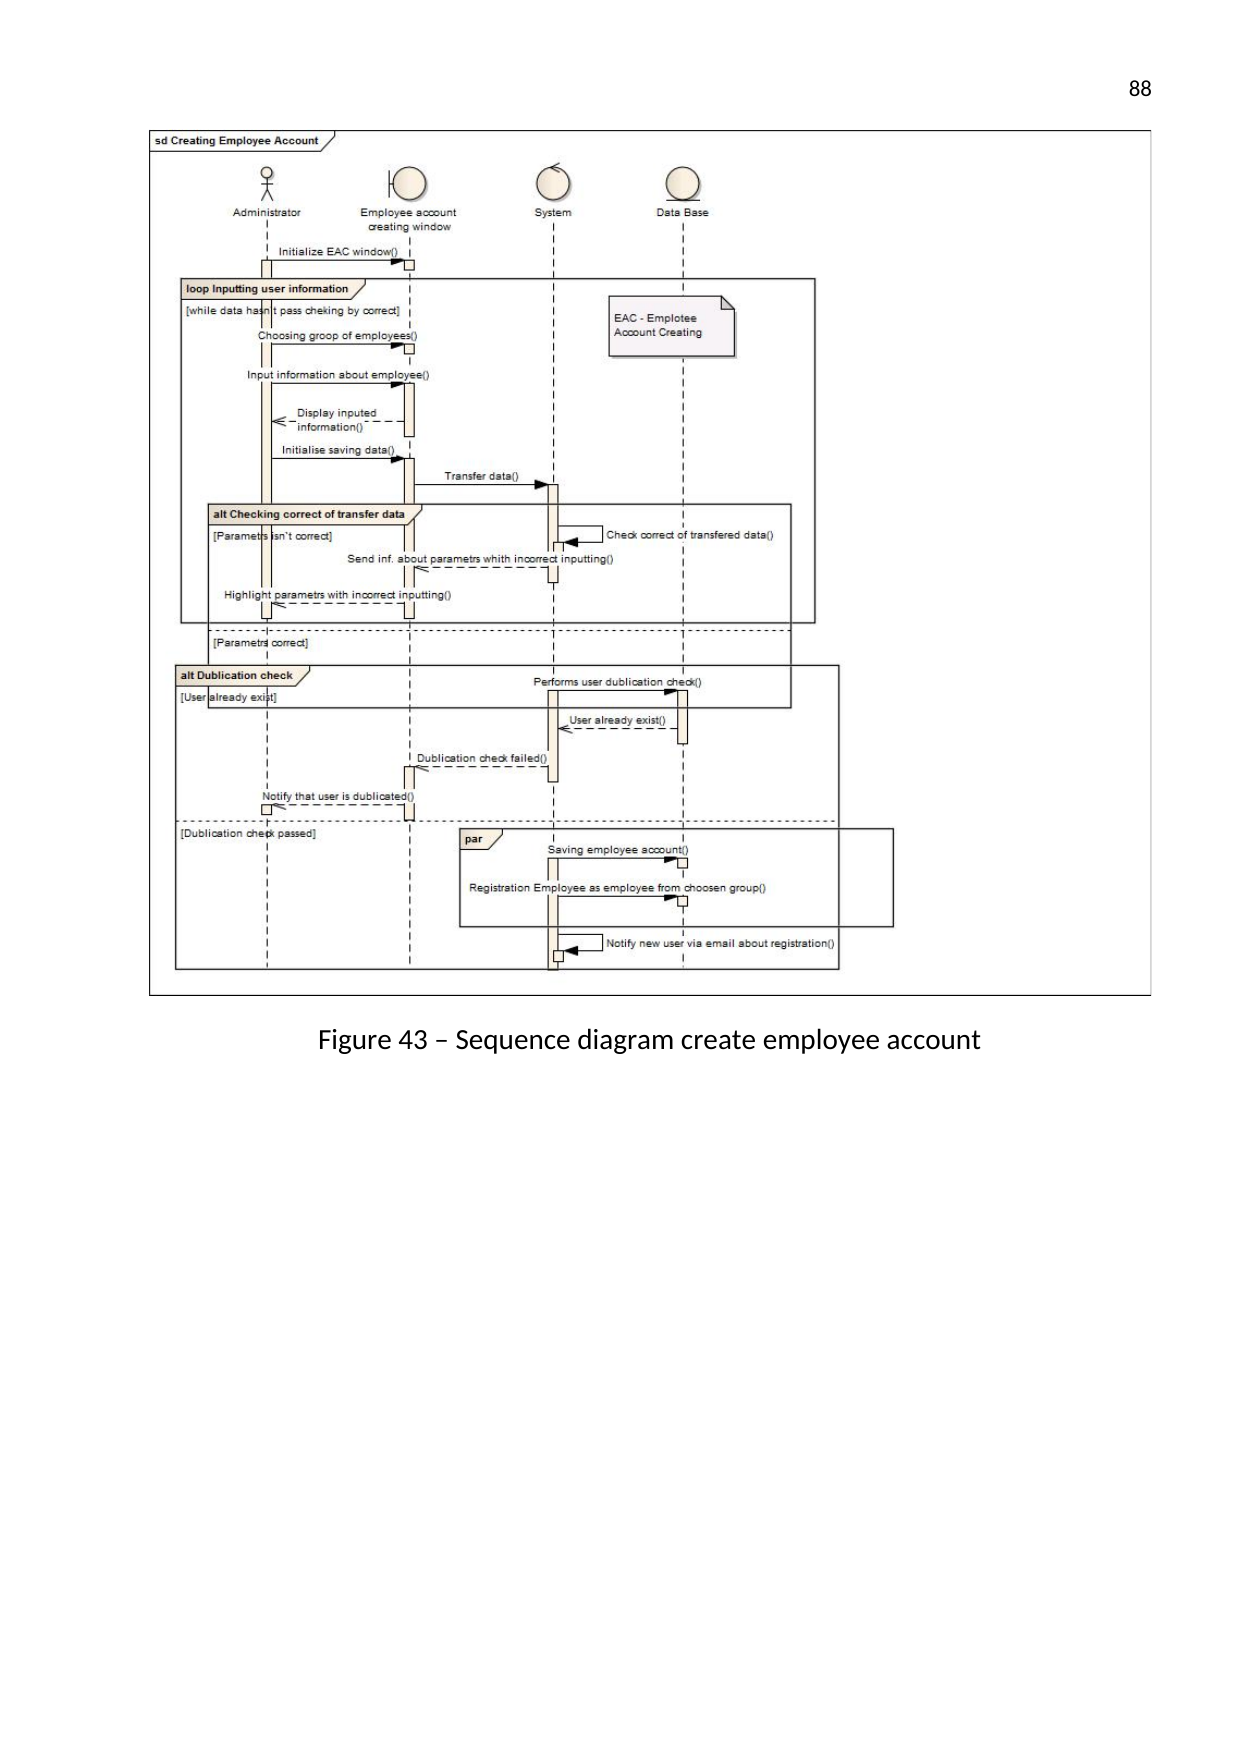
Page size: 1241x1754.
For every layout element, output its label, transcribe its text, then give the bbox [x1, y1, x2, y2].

picture [148, 129, 1152, 996]
text Figure 43 – Sequence diagram create employee account [148, 1021, 1152, 1057]
